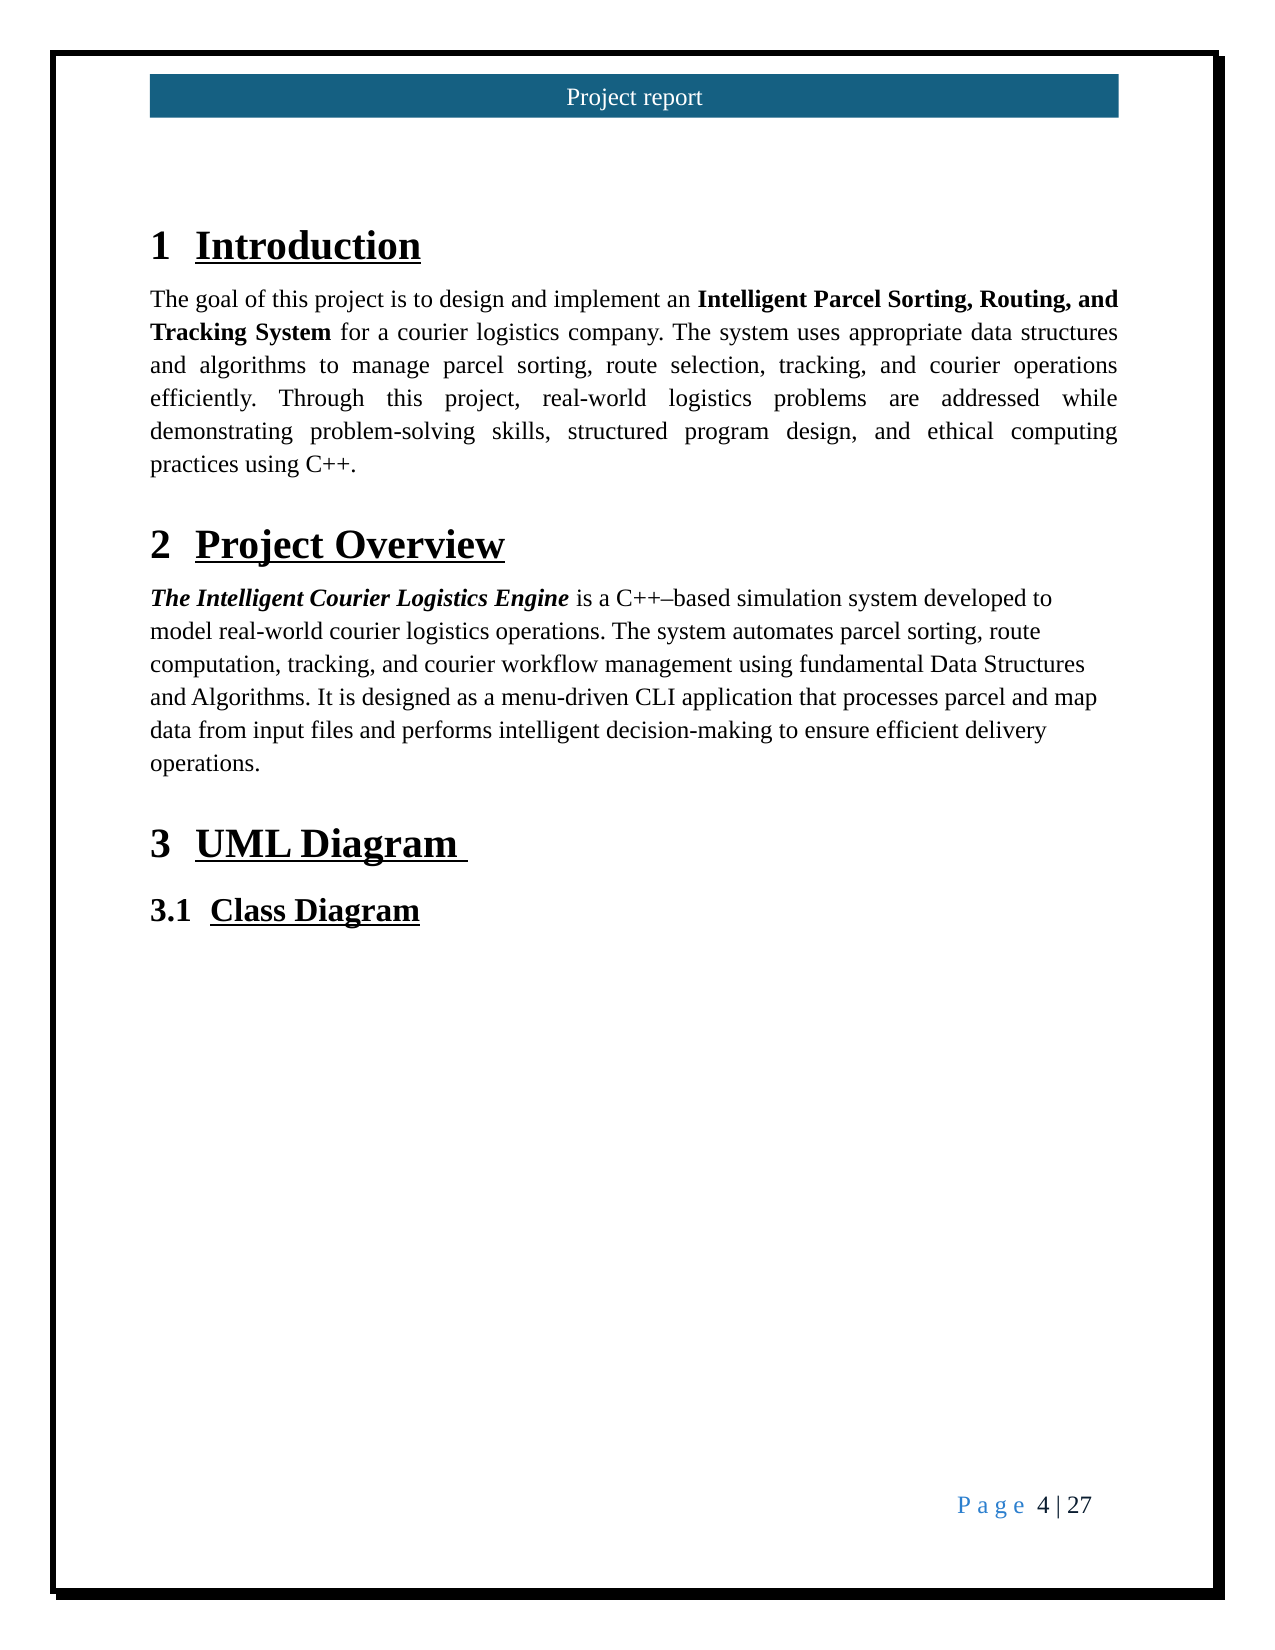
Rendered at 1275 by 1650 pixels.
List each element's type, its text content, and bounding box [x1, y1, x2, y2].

subtitle Project Overview [150, 519, 1119, 567]
text The goal of this project is to design and implement an Intelligent Parcel Sorting, Routing, and Tracking System for a courier logistics company. The system uses appropriate data structures and algorithms to manage parcel sorting, route selection, tracking, and courier operations efficiently. Through this project, real-world logistics problems are addressed while demonstrating problem-solving skills, structured program design, and ethical computing practices using C++. [150, 284, 1119, 478]
subtitle UML Diagram [150, 819, 1119, 867]
text The Intelligent Courier Logistics Engine is a C++–based simulation system developed to model real-world courier logistics operations. The system automates parcel sorting, route computation, tracking, and courier workflow management using fundamental Data Structures and Algorithms. It is designed as a menu-driven CLI application that processes parcel and map data from input files and performs intelligent decision-making to ensure efficient delivery operations. [150, 583, 1119, 777]
subtitle Introduction [150, 221, 1119, 268]
subtitle Class Diagram [150, 890, 1119, 929]
